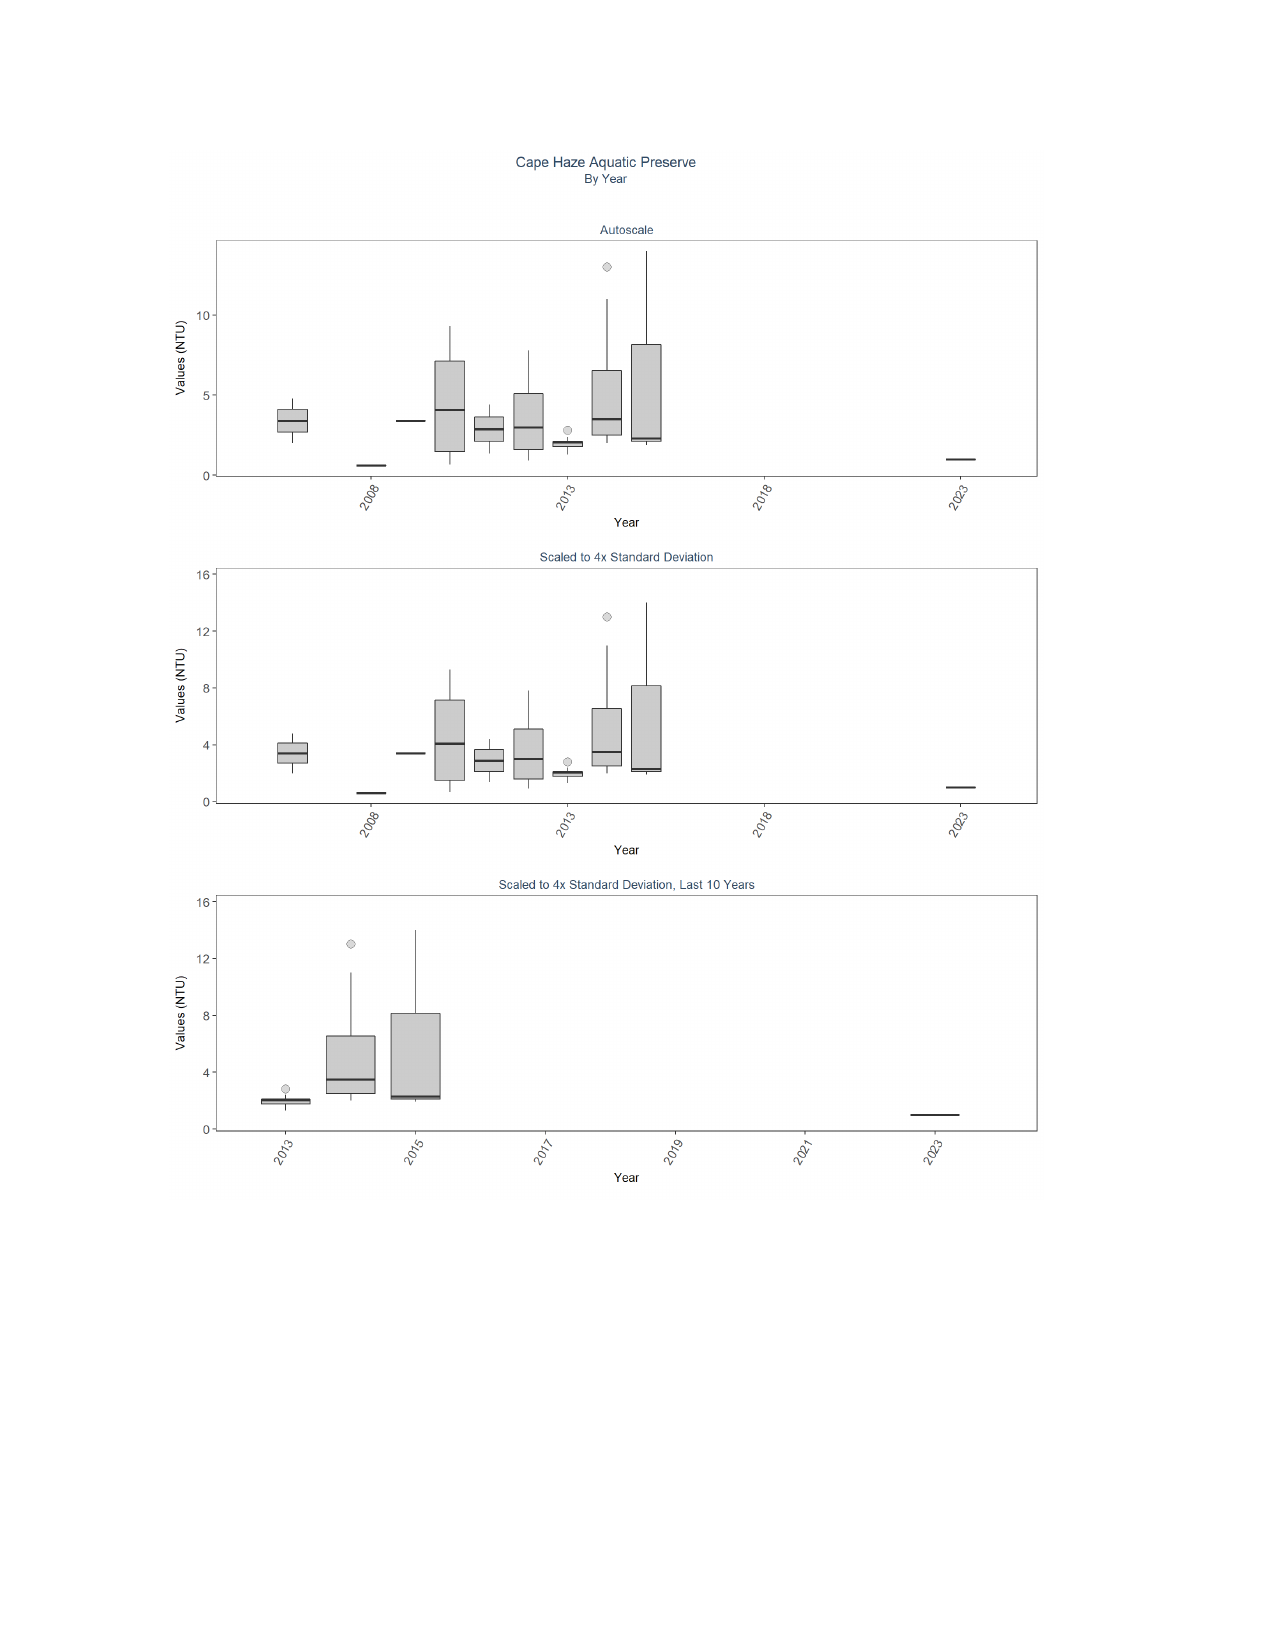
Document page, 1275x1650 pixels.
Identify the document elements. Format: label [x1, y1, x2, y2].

picture [168, 150, 1044, 1200]
